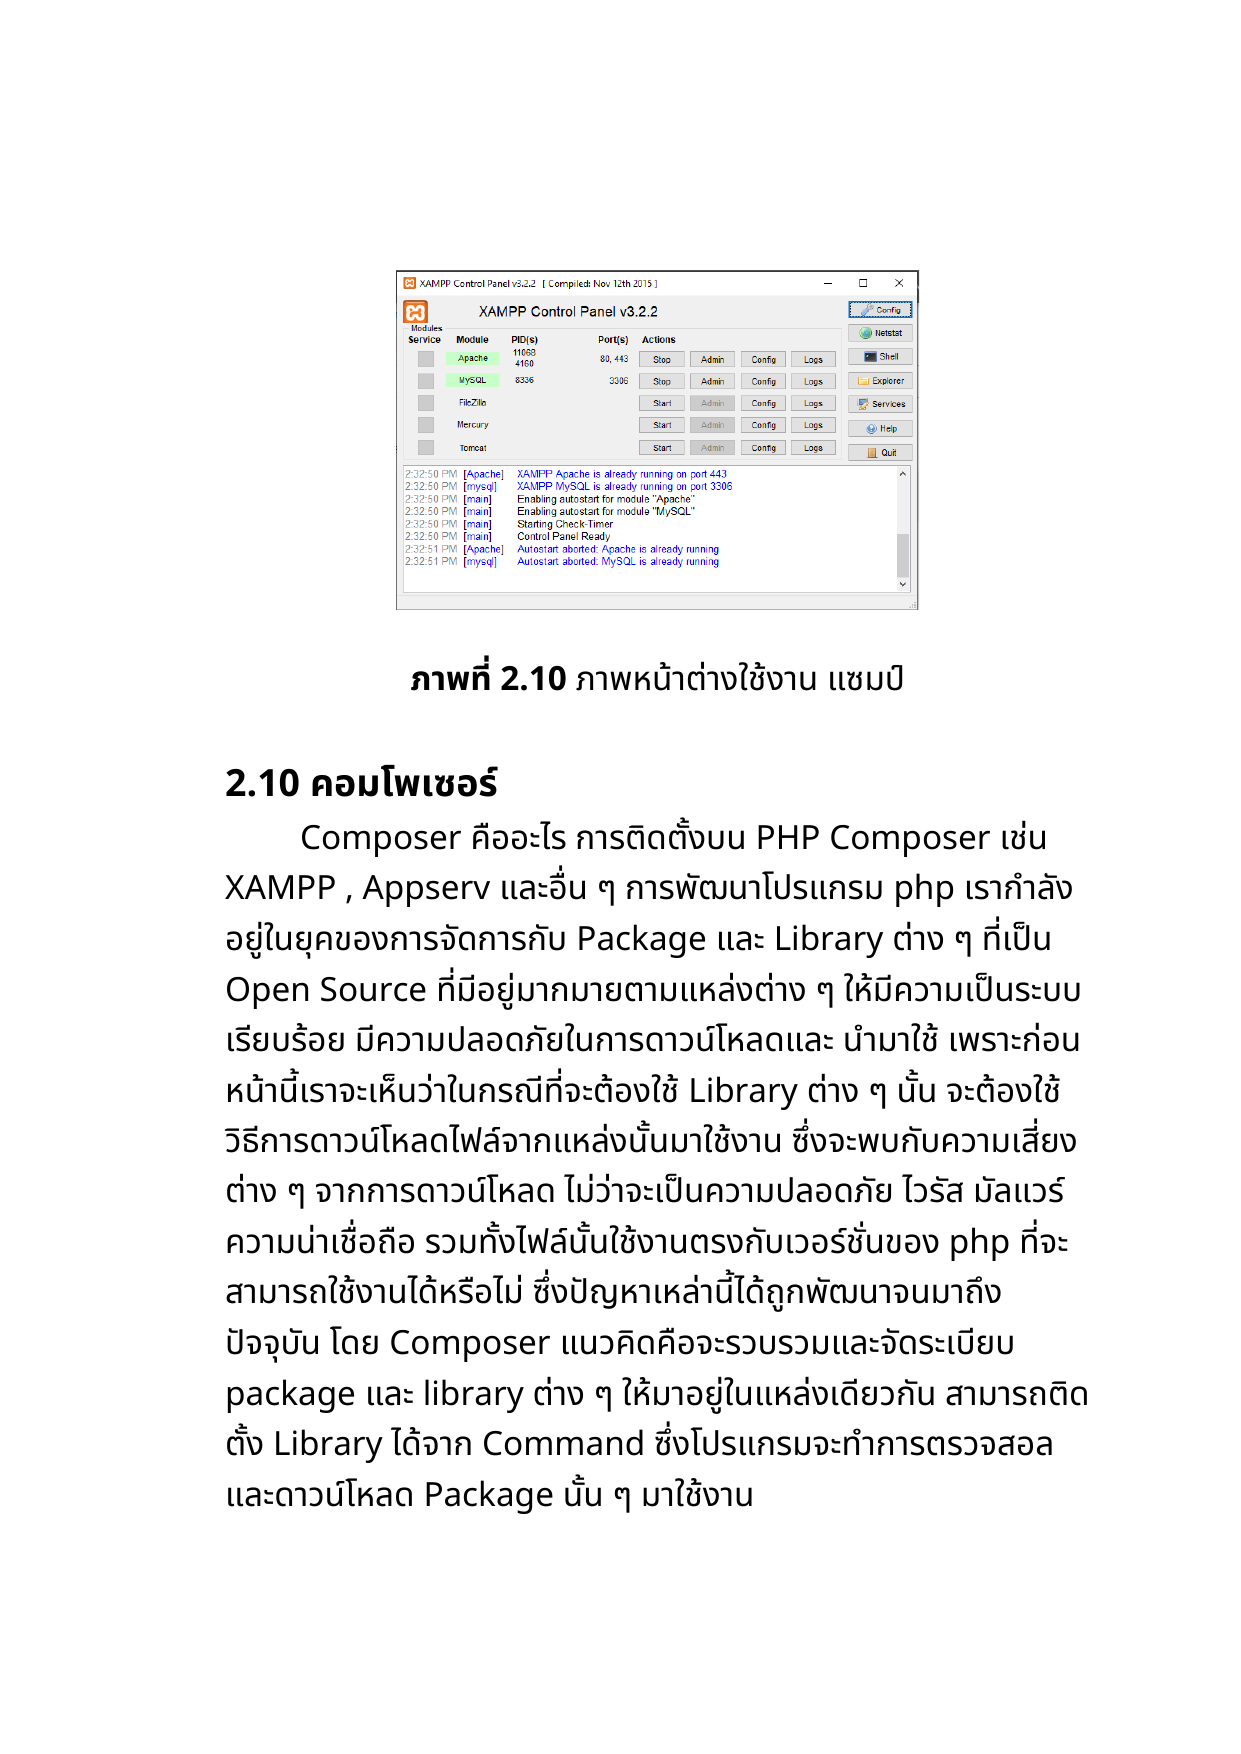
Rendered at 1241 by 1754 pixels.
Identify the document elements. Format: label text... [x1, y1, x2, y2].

text ภาพที่ 2.10 ภาพหน้าต่างใช้งาน แซมป์ [225, 655, 1090, 706]
text Composer คืออะไร การติดตั้งบน PHP Composer เช่น XAMPP , Appserv และอื่น ๆ การพัฒนาโปรแกรม php เรากำลังอยู่ในยุคของการจัดการกับ Package และ Library ต่าง ๆ ที่เป็น Open Source ที่มีอยู่มากมายตามแหล่งต่าง ๆ ให้มีความเป็นระบบเรียบร้อย มีความปลอดภัยในการดาวน์โหลดและ นำมาใช้ เพราะก่อนหน้านี้เราจะเห็นว่าในกรณีที่จะต้องใช้ Library ต่าง ๆ นั้น จะต้องใช้วิธีการดาวน์โหลดไฟล์จากแหล่งนั้นมาใช้งาน ซึ่งจะพบกับความเสี่ยงต่าง ๆ จากการดาวน์โหลด ไม่ว่าจะเป็นความปลอดภัย ไวรัส มัลแวร์ ความน่าเชื่อถือ รวมทั้งไฟล์นั้นใช้งานตรงกับเวอร์ชั่นของ php ที่จะสามารถใช้งานได้หรือไม่ ซึ่งปัญหาเหล่านี้ได้ถูกพัฒนาจนมาถึงปัจจุบัน โดย Composer แนวคิดคือจะรวบรวมและจัดระเบียบ package และ library ต่าง ๆ ให้มาอยู่ในแหล่งเดียวกัน สามารถติดตั้ง Library ได้จาก Command ซึ่งโปรแกรมจะทำการตรวจสอลและดาวน์โหลด Package นั้น ๆ มาใช้งาน [225, 813, 1090, 1521]
picture [396, 270, 920, 610]
text 2.10 คอมโพเซอร์ [225, 757, 1090, 813]
